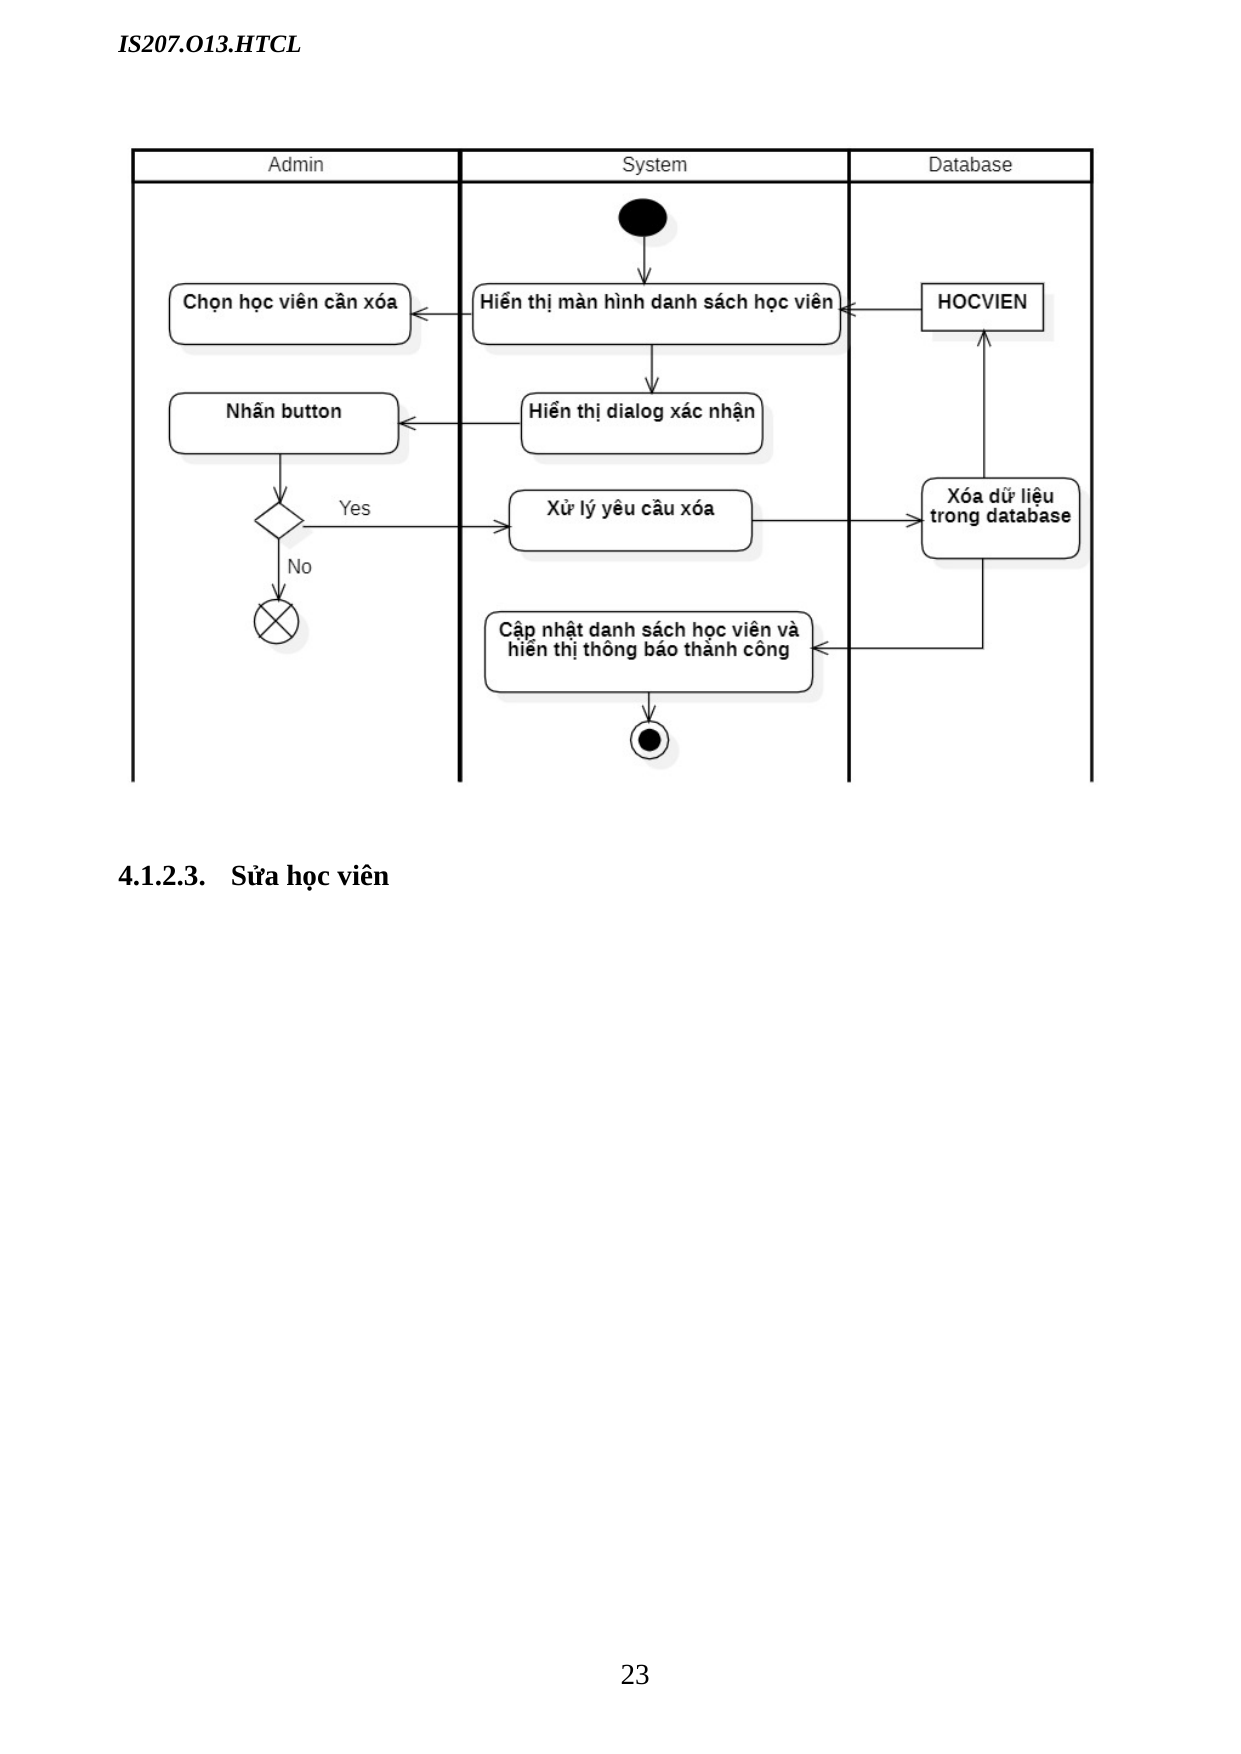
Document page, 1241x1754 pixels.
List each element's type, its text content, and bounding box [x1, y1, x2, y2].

picture [118, 135, 1152, 842]
subtitle Sửa học viên [118, 858, 1152, 892]
